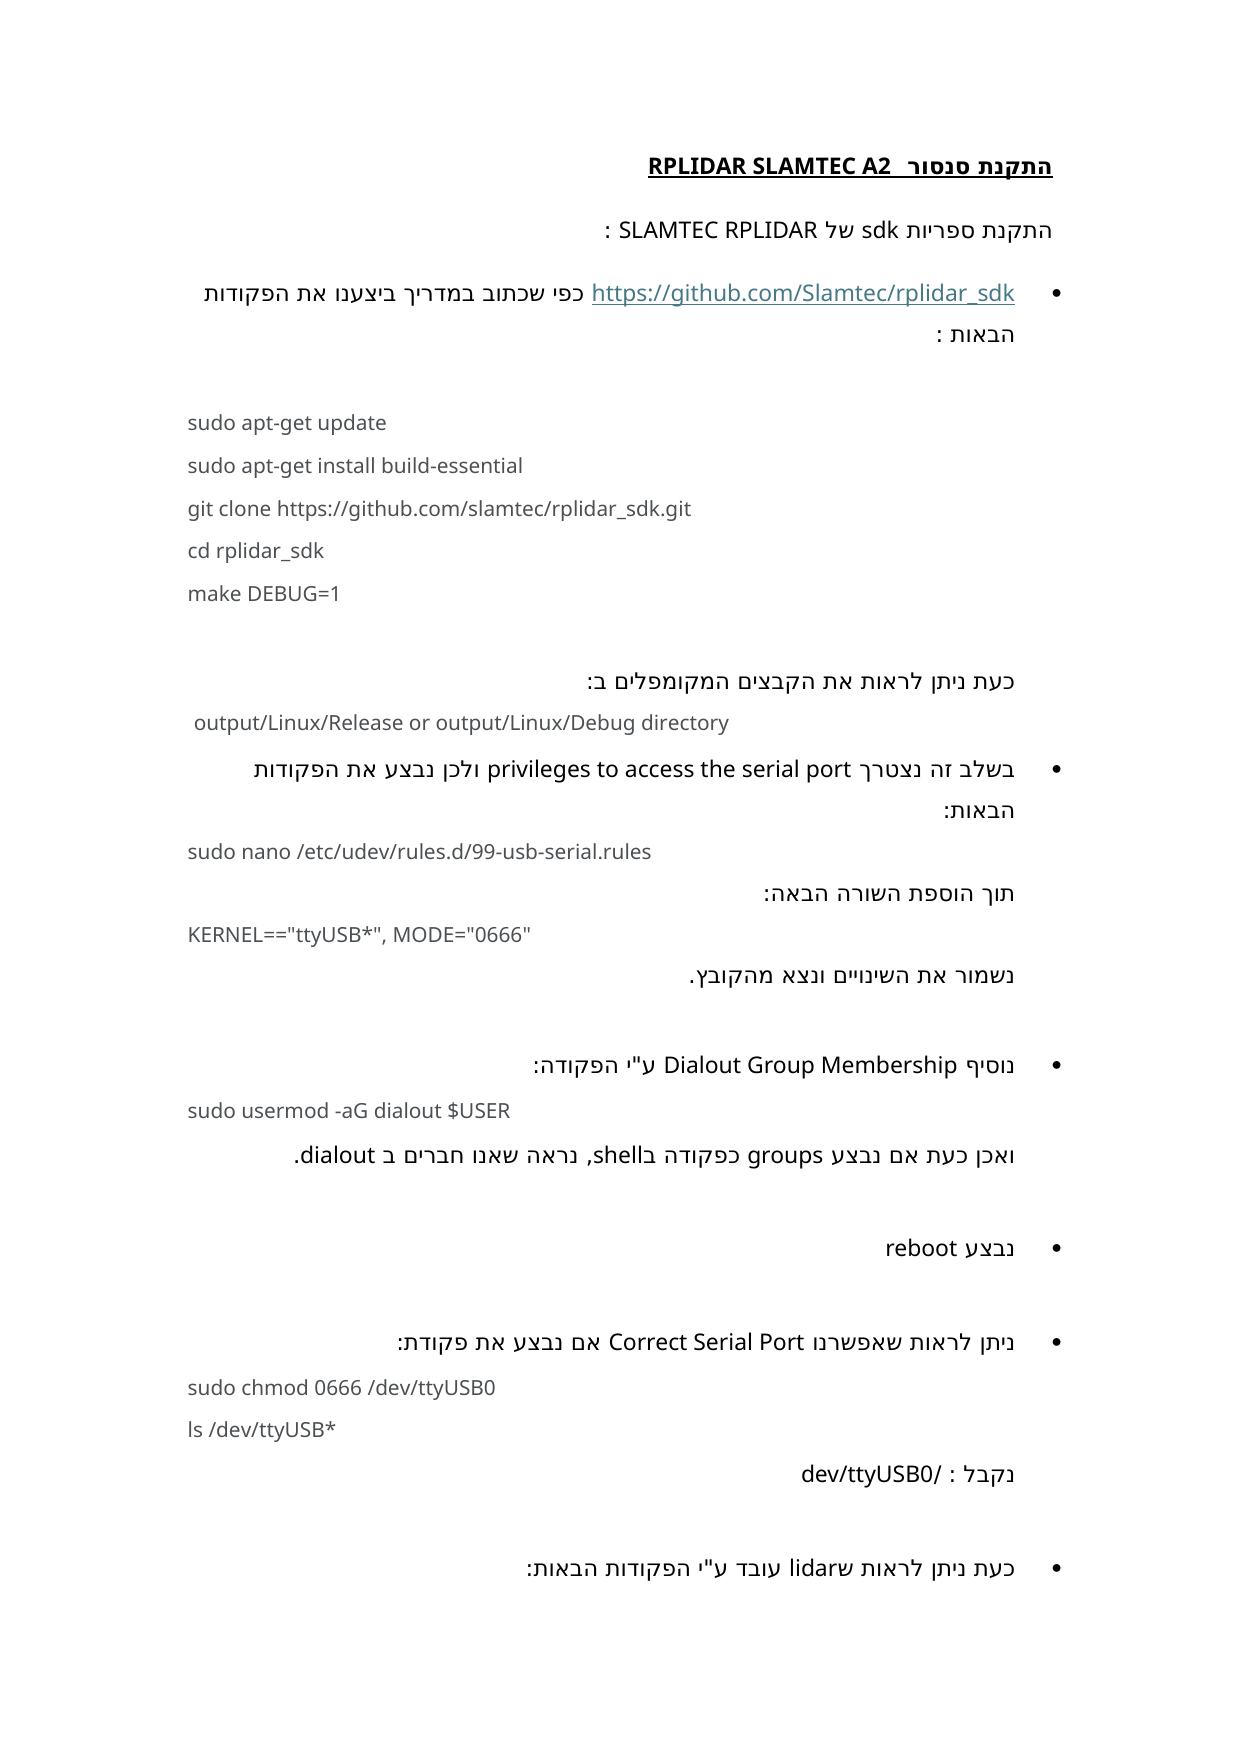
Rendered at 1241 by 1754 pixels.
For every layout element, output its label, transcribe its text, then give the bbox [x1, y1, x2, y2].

list https://github.com/Slamtec/rplidar_sdk כפי שכתוב במדריך ביצענו את הפקודות הבאות : [187, 277, 1053, 348]
list output/Linux/Release or output/Linux/Debug directory [187, 708, 1053, 737]
list sudo nano /etc/udev/rules.d/99-usb-serial.rules [187, 837, 1053, 866]
list בשלב זה נצטרך privileges to access the serial port ולכן נבצע את הפקודות הבאות: [187, 752, 1053, 824]
list git clone https://github.com/slamtec/rplidar_sdk.git [187, 494, 1053, 522]
list ואכן כעת אם נבצע groups כפקודה בshell, נראה שאנו חברים ב dialout. [187, 1139, 1053, 1170]
text התקנת ספריות sdk של SLAMTEC RPLIDAR : [187, 213, 1053, 245]
list תוך הוספת השורה הבאה: [187, 880, 1053, 906]
list ls /dev/ttyUSB* [187, 1416, 1053, 1444]
list cd rplidar_sdk [187, 536, 1053, 565]
list make DEBUG=1 [187, 579, 1053, 607]
list נבצע reboot [187, 1232, 1053, 1264]
list sudo apt-get install build-essential [187, 451, 1053, 479]
list ניתן לראות שאפשרנו Correct Serial Port אם נבצע את פקודת: [187, 1326, 1053, 1357]
text התקנת סנסור RPLIDAR SLAMTEC A2 [187, 150, 1053, 181]
list נוסיף Dialout Group Membership ע"י הפקודה: [187, 1049, 1053, 1080]
list sudo usermod -aG dialout $USER [187, 1096, 1053, 1124]
list נקבל : /dev/ttyUSB0 [187, 1458, 1053, 1489]
list sudo chmod 0666 /dev/ttyUSB0 [187, 1373, 1053, 1401]
list נשמור את השינויים ונצא מהקובץ. [187, 962, 1053, 989]
list כעת ניתן לראות שlidar עובד ע"י הפקודות הבאות: [187, 1552, 1053, 1583]
list sudo apt-get update [187, 408, 1053, 437]
list כעת ניתן לראות את הקבצים המקומפלים ב: [187, 668, 1053, 695]
list KERNEL=="ttyUSB*", MODE="0666" [187, 920, 1053, 948]
